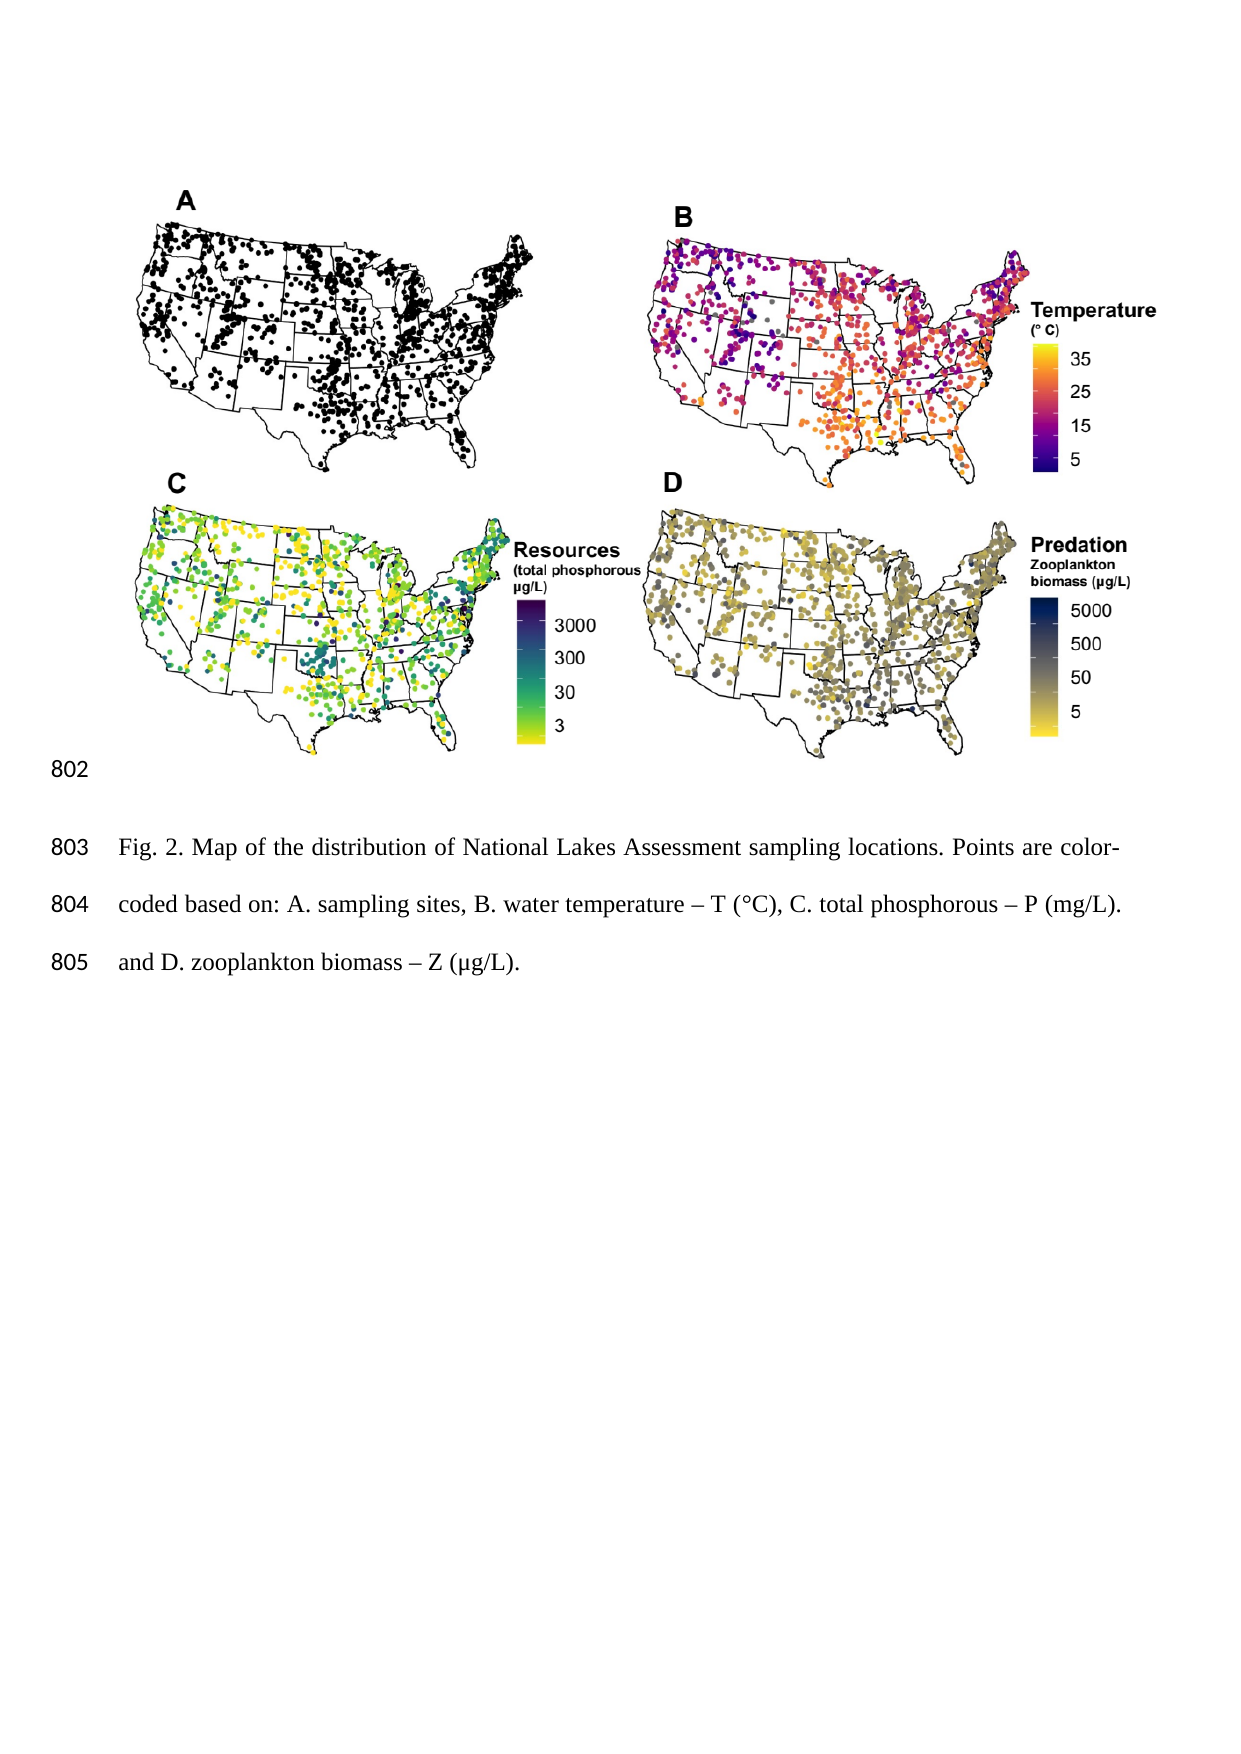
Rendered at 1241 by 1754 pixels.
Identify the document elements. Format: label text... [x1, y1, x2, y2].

text Fig. 2. Map of the distribution of National Lakes Assessment sampling locations. Points are color-coded based on: A. sampling sites, B. water temperature – T (°C), C. total phosphorous – P (mg/L). and D. zooplankton biomass – Z (μg/L). [118, 832, 1122, 975]
